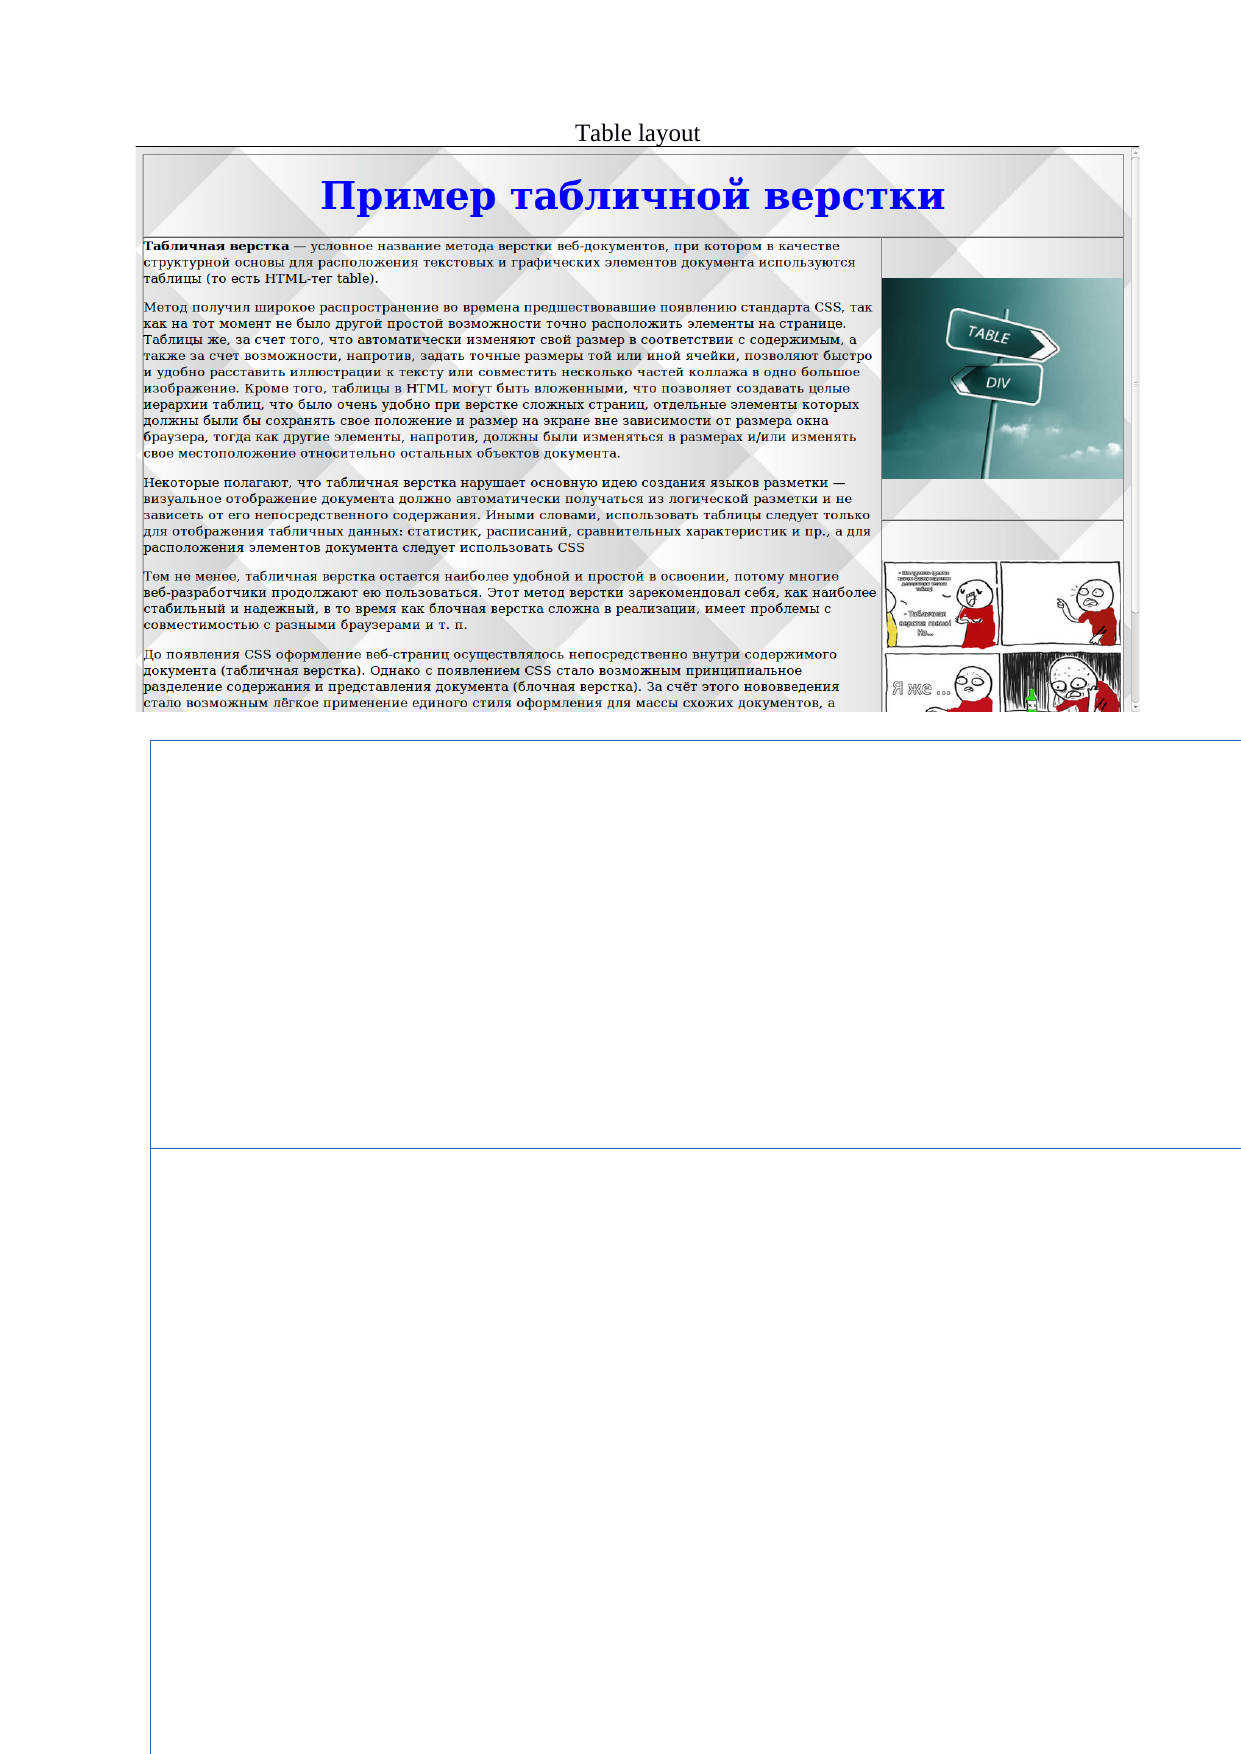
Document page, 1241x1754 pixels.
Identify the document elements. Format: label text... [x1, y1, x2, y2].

text Table layout [150, 118, 1125, 146]
picture [135, 146, 1140, 712]
